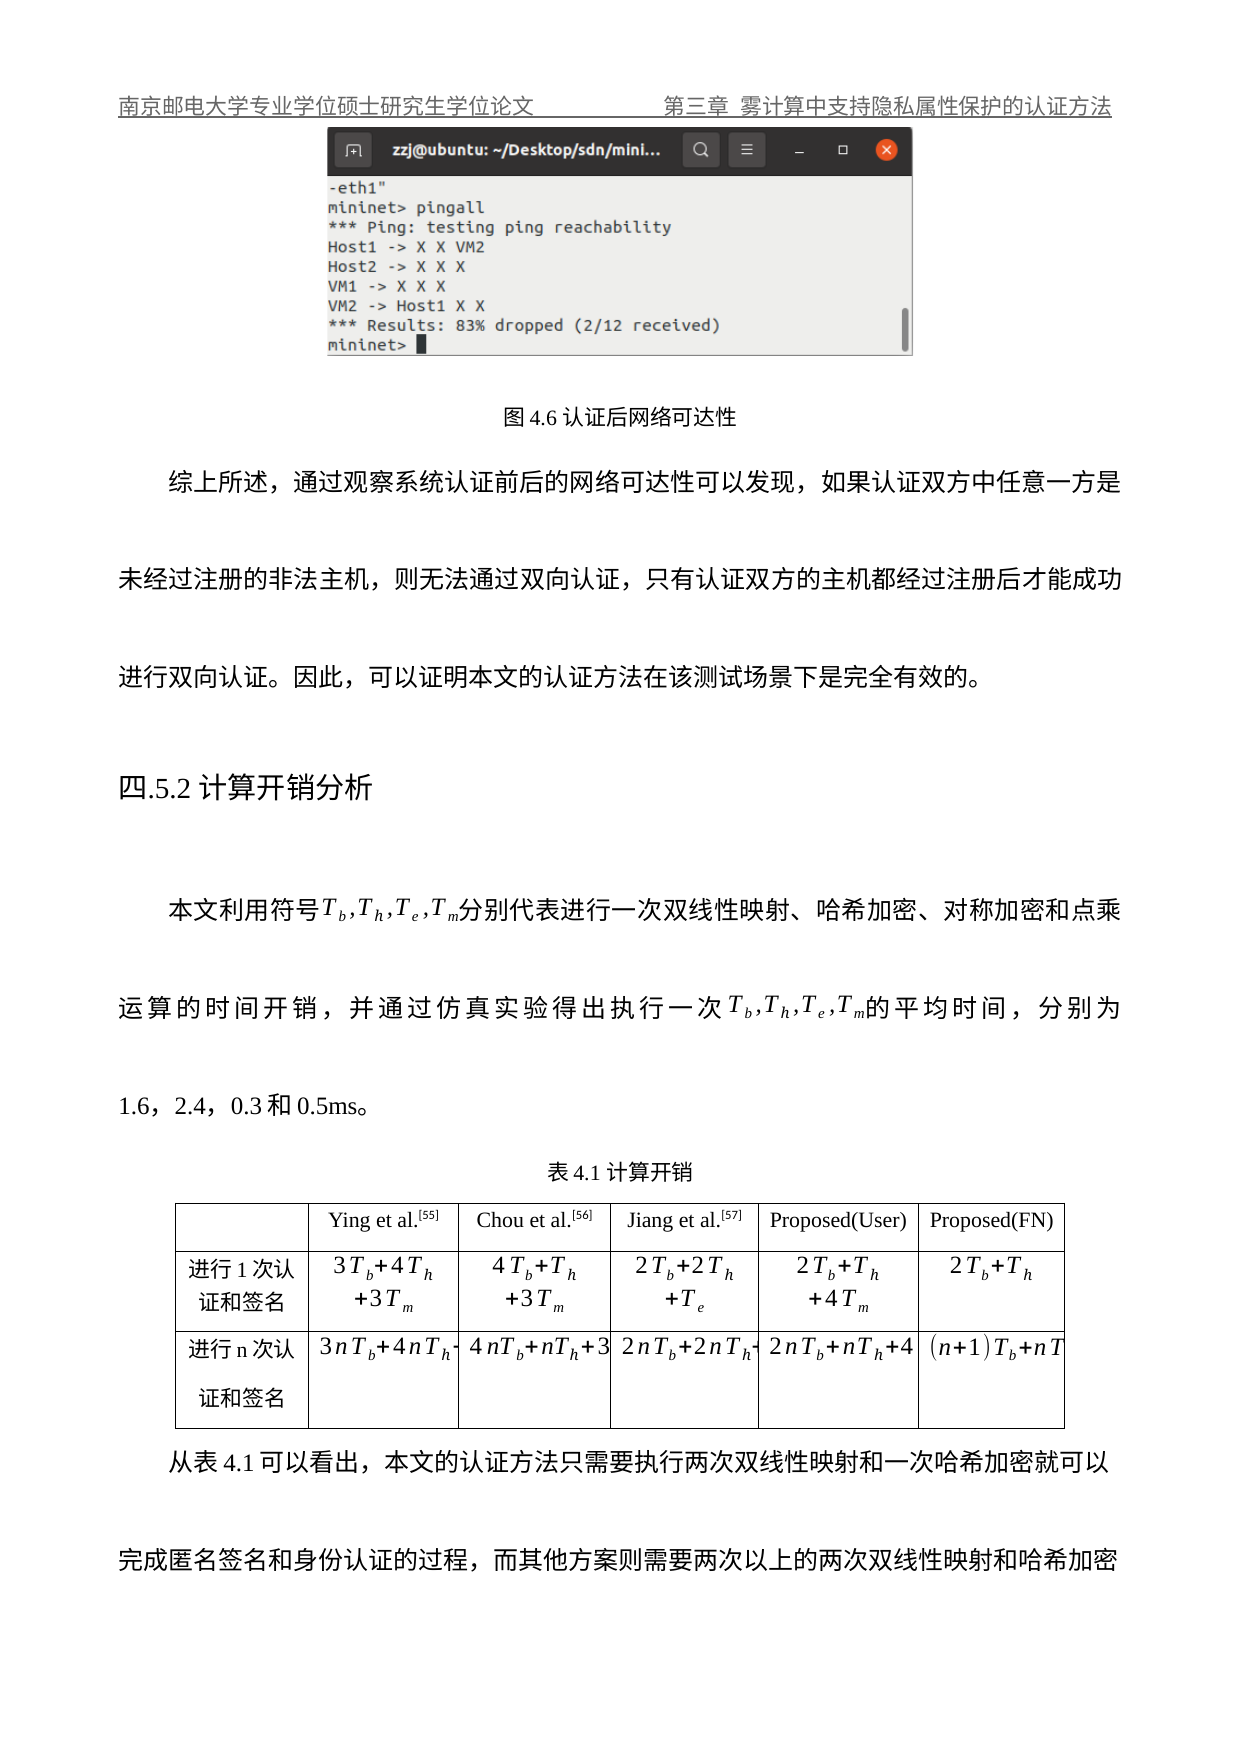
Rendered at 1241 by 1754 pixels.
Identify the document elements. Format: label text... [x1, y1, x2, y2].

table_cell [309, 1332, 458, 1427]
table_cell 进行1次认 证和签名 [176, 1252, 308, 1331]
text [118, 1428, 1122, 1591]
table_header Jiang et al.[57] [611, 1204, 758, 1251]
table_cell [759, 1332, 918, 1427]
table_cell [459, 1252, 610, 1331]
table_cell [919, 1252, 1064, 1331]
table_cell [611, 1332, 758, 1427]
picture [327, 127, 914, 356]
text 表4.1 计算开销 [118, 1154, 1122, 1187]
text 本文利用符号分别代表进行一次双线性映射、哈希加密、对称加密和点乘运算的时间开销，并通过仿真实验得出执行一次的平均时间，分别为1.6，2.4，0.3和0.5ms。 [118, 876, 1122, 1136]
table_cell [309, 1252, 458, 1331]
table_cell [759, 1252, 918, 1331]
text 综上所述，通过观察系统认证前后的网络可达性可以发现，如果认证双方中任意一方是未经过注册的非法主机，则无法通过双向认证，只有认证双方的主机都经过注册后才能成功进行双向认证。因此，可以证明本文的认证方法在该测试场景下是完全有效的。 [118, 448, 1122, 708]
table_cell [919, 1332, 1064, 1427]
table_header Chou et al.[56] [459, 1204, 610, 1251]
table_cell [459, 1332, 610, 1427]
table_cell 进行n次认证和签名 [176, 1332, 308, 1427]
table_header Proposed(User) [759, 1204, 918, 1251]
text 计算开销分析 [118, 753, 1122, 818]
table_header Proposed(FN) [919, 1204, 1064, 1251]
table_header Ying et al.[55] [309, 1204, 458, 1251]
table_cell [611, 1252, 758, 1331]
text 图4.6 认证后网络可达性 [118, 400, 1122, 432]
table_header [176, 1204, 308, 1251]
